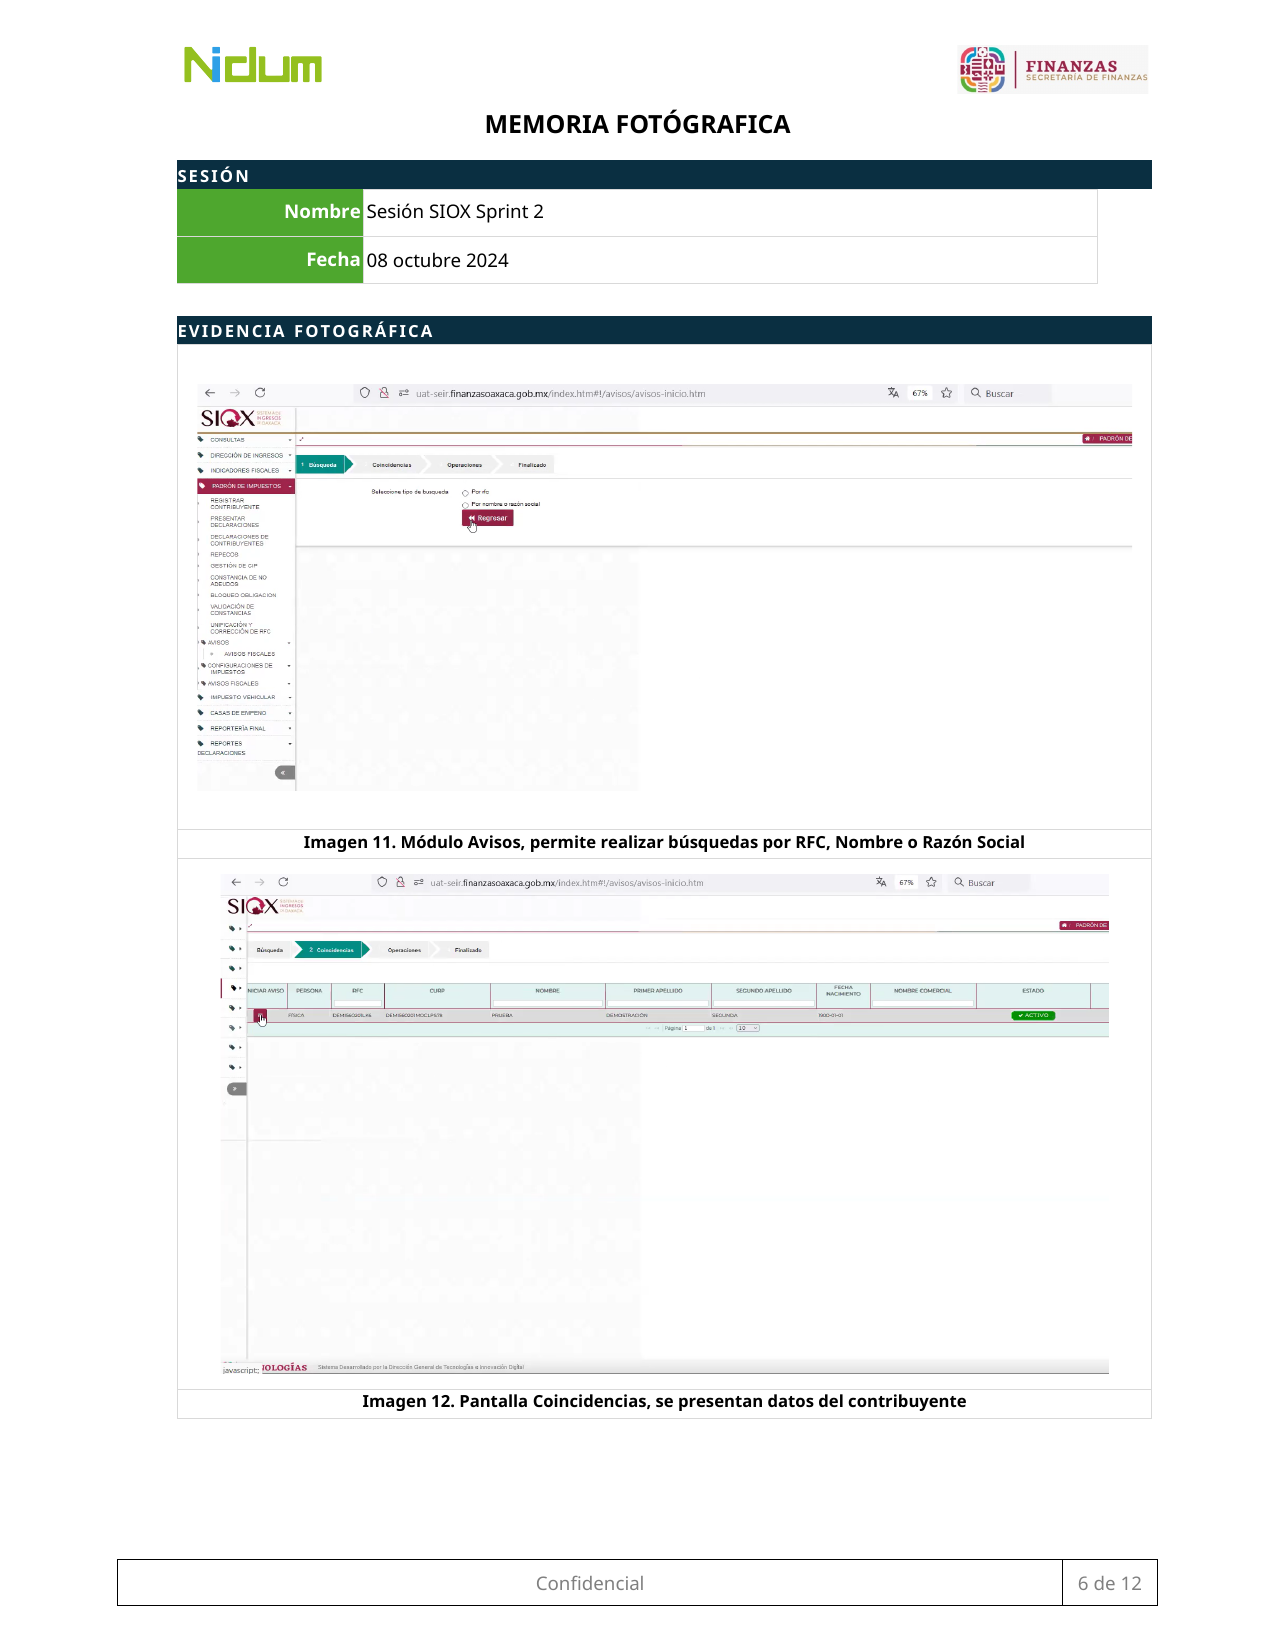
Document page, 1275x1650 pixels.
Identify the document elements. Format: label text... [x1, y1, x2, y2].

picture [197, 384, 1133, 791]
table_cell Imagen 12. Pantalla Coincidencias, se presentan datos del contribuyente [178, 1390, 1151, 1418]
table_cell [178, 859, 1151, 1389]
table_cell Imagen 11. Módulo Avisos, permite realizar búsquedas por RFC, Nombre o Razón Social [178, 830, 1151, 857]
picture [220, 874, 1109, 1374]
table_cell [178, 345, 1151, 829]
picture [957, 45, 1149, 94]
picture [177, 44, 329, 84]
